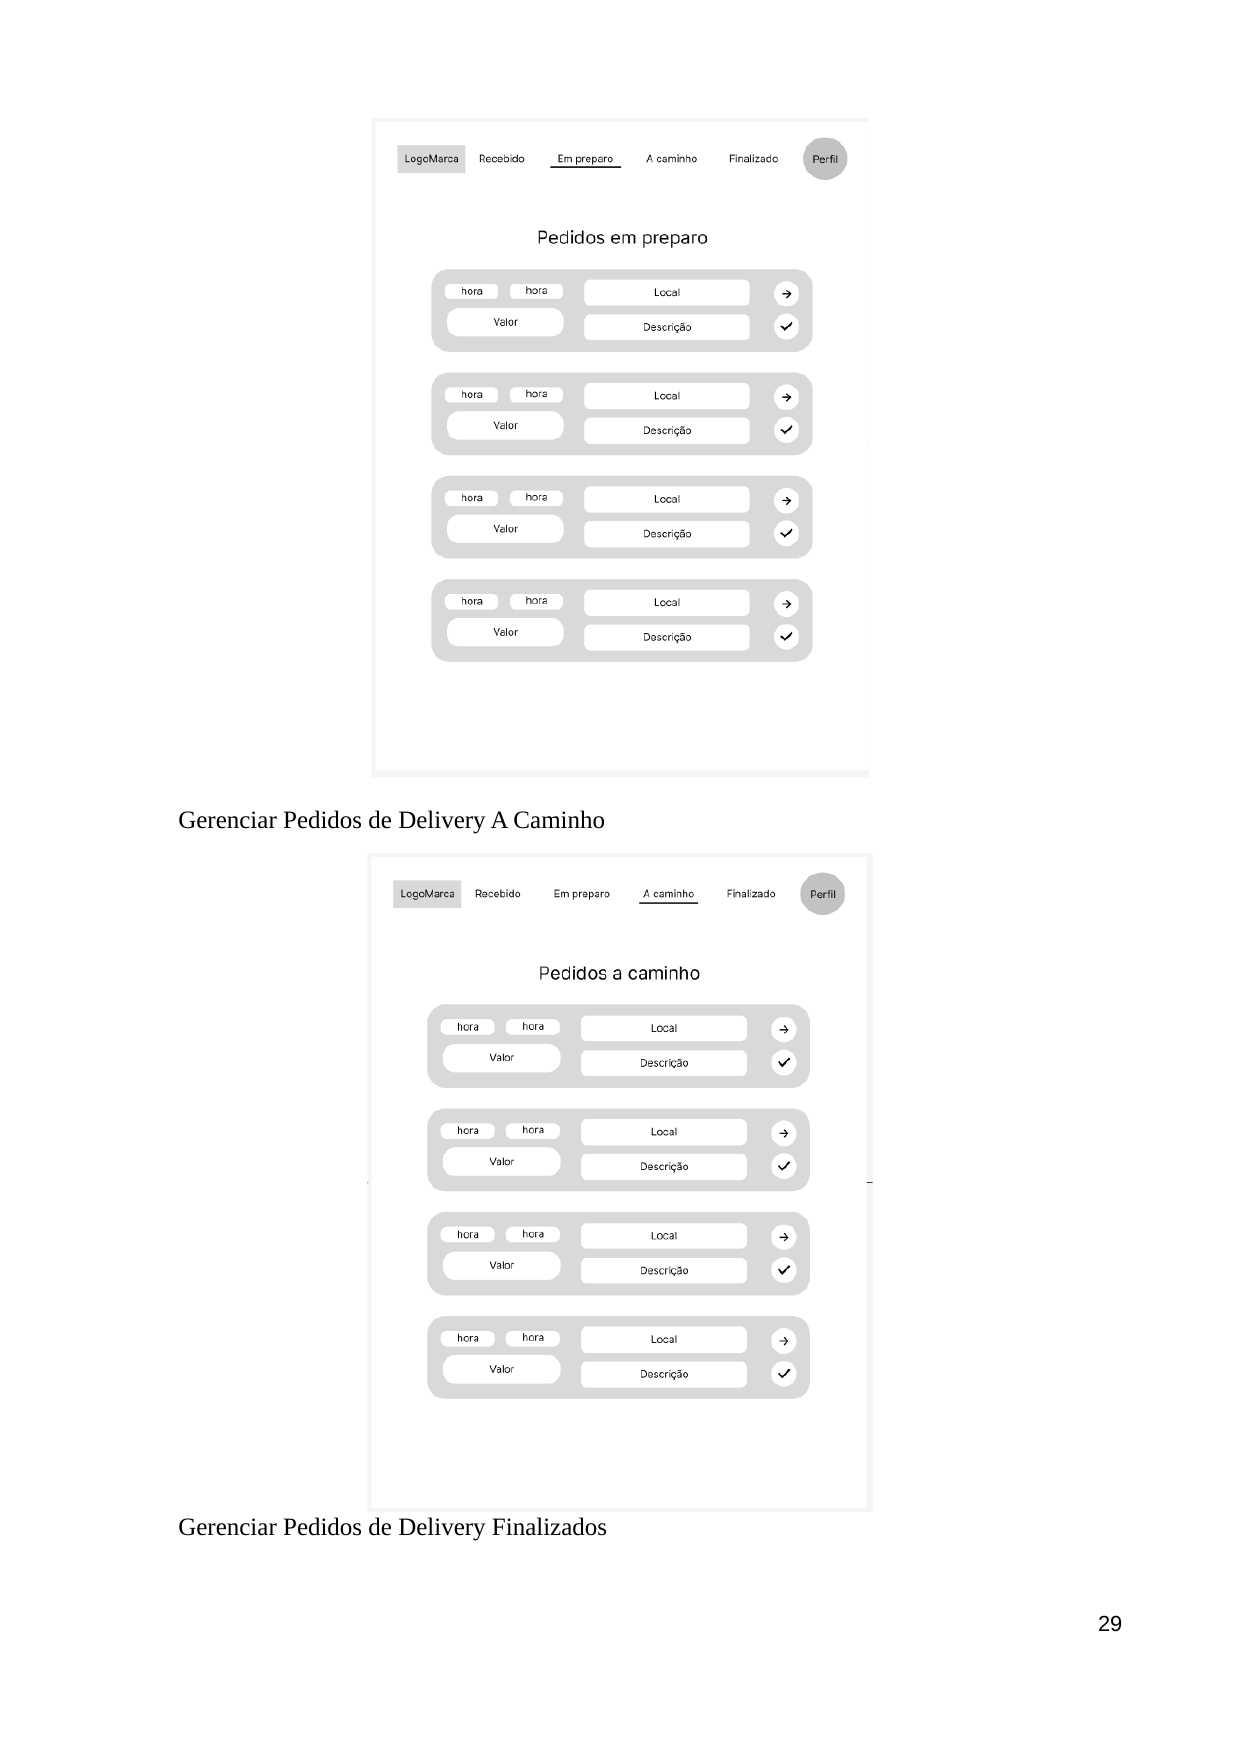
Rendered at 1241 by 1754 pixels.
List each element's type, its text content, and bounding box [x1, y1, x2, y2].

text Gerenciar Pedidos de Delivery A Caminho [118, 805, 1122, 834]
picture [367, 853, 873, 1512]
picture [371, 118, 869, 777]
text Gerenciar Pedidos de Delivery Finalizados [118, 1512, 1122, 1540]
